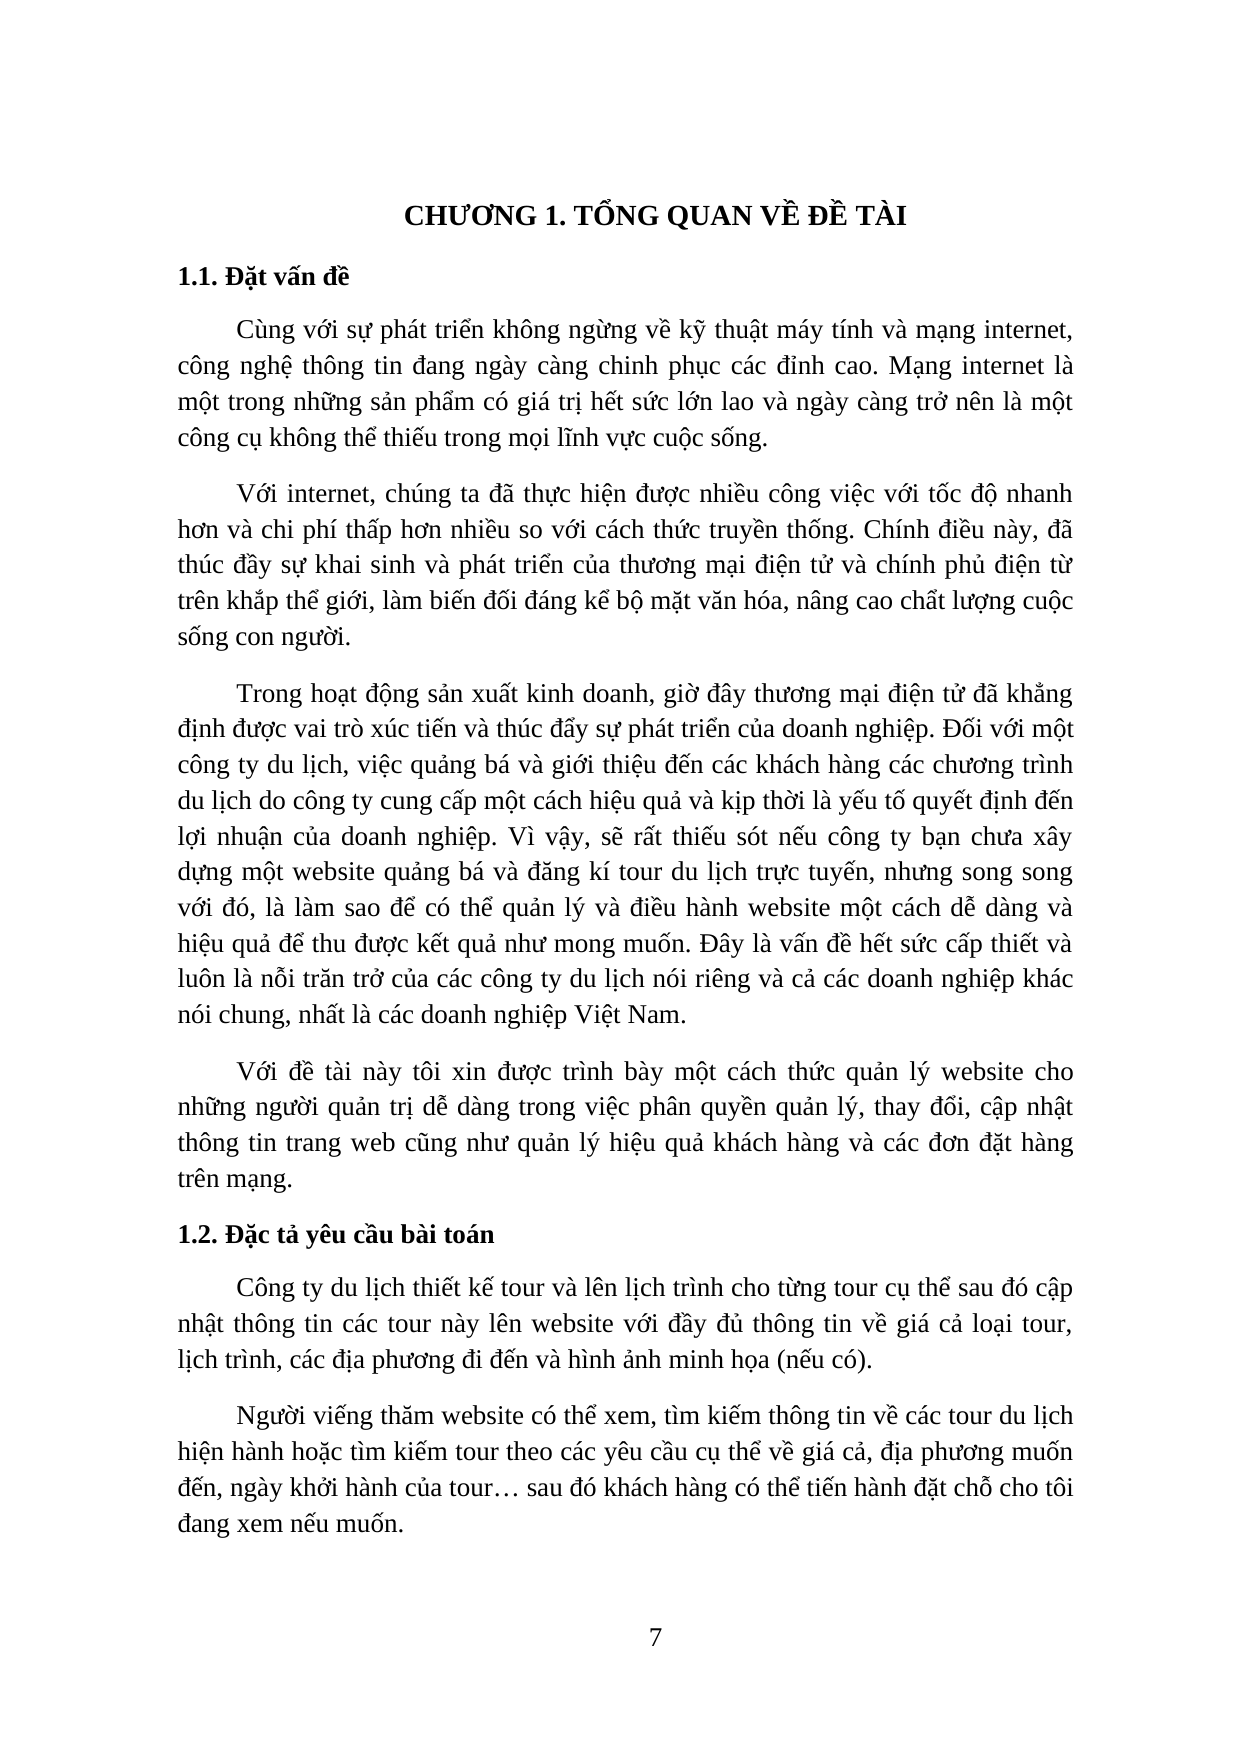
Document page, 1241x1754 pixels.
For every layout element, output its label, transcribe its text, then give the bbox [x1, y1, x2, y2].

subtitle CHƯƠNG 1. TỔNG QUAN VỀ ĐỀ TÀI [177, 198, 1075, 231]
text Người viếng thăm website có thể xem, tìm kiếm thông tin về các tour du lịch hiện hành hoặc tìm kiếm tour theo các yêu cầu cụ thể về giá cả, địa phương muốn đến, ngày khởi hành của tour… sau đó khách hàng có thể tiến hành đặt chỗ cho tôi đang xem nếu muốn. [177, 1399, 1075, 1538]
subtitle 1.1. Đặt vấn đề [177, 261, 1075, 292]
text Trong hoạt động sản xuất kinh doanh, giờ đây thương mại điện tử đã khẳng định được vai trò xúc tiến và thúc đẩy sự phát triển của doanh nghiệp. Đối với một công ty du lịch, việc quảng bá và giới thiệu đến các khách hàng các chương trình du lịch do công ty cung cấp một cách hiệu quả và kịp thời là yếu tố quyết định đến lợi nhuận của doanh nghiệp. Vì vậy, sẽ rất thiếu sót nếu công ty bạn chưa xây dựng một website quảng bá và đăng kí tour du lịch trực tuyến, nhưng song song với đó, là làm sao để có thể quản lý và điều hành website một cách dễ dàng và hiệu quả để thu được kết quả như mong muốn. Đây là vấn đề hết sức cấp thiết và luôn là nỗi trăn trở của các công ty du lịch nói riêng và cả các doanh nghiệp khác nói chung, nhất là các doanh nghiệp Việt Nam. [177, 677, 1075, 1029]
text Công ty du lịch thiết kế tour và lên lịch trình cho từng tour cụ thể sau đó cập nhật thông tin các tour này lên website với đầy đủ thông tin về giá cả loại tour, lịch trình, các địa phương đi đến và hình ảnh minh họa (nếu có). [177, 1271, 1075, 1374]
subtitle 1.2. Đặc tả yêu cầu bài toán [177, 1218, 1075, 1250]
text Với internet, chúng ta đã thực hiện được nhiều công việc với tốc độ nhanh hơn và chi phí thấp hơn nhiều so với cách thức truyền thống. Chính điều này, đã thúc đầy sự khai sinh và phát triển của thương mại điện tử và chính phủ điện từ trên khắp thể giới, làm biến đối đáng kể bộ mặt văn hóa, nâng cao chẩt lượng cuộc sống con người. [177, 477, 1075, 651]
text Với đề tài này tôi xin được trình bày một cách thức quản lý website cho những người quản trị dễ dàng trong việc phân quyền quản lý, thay đổi, cập nhật thông tin trang web cũng như quản lý hiệu quả khách hàng và các đơn đặt hàng trên mạng. [177, 1055, 1075, 1193]
text Cùng với sự phát triển không ngừng về kỹ thuật máy tính và mạng internet, công nghệ thông tin đang ngày càng chinh phục các đỉnh cao. Mạng internet là một trong những sản phẩm có giá trị hết sức lớn lao và ngày càng trở nên là một công cụ không thể thiếu trong mọi lĩnh vực cuộc sống. [177, 313, 1075, 452]
